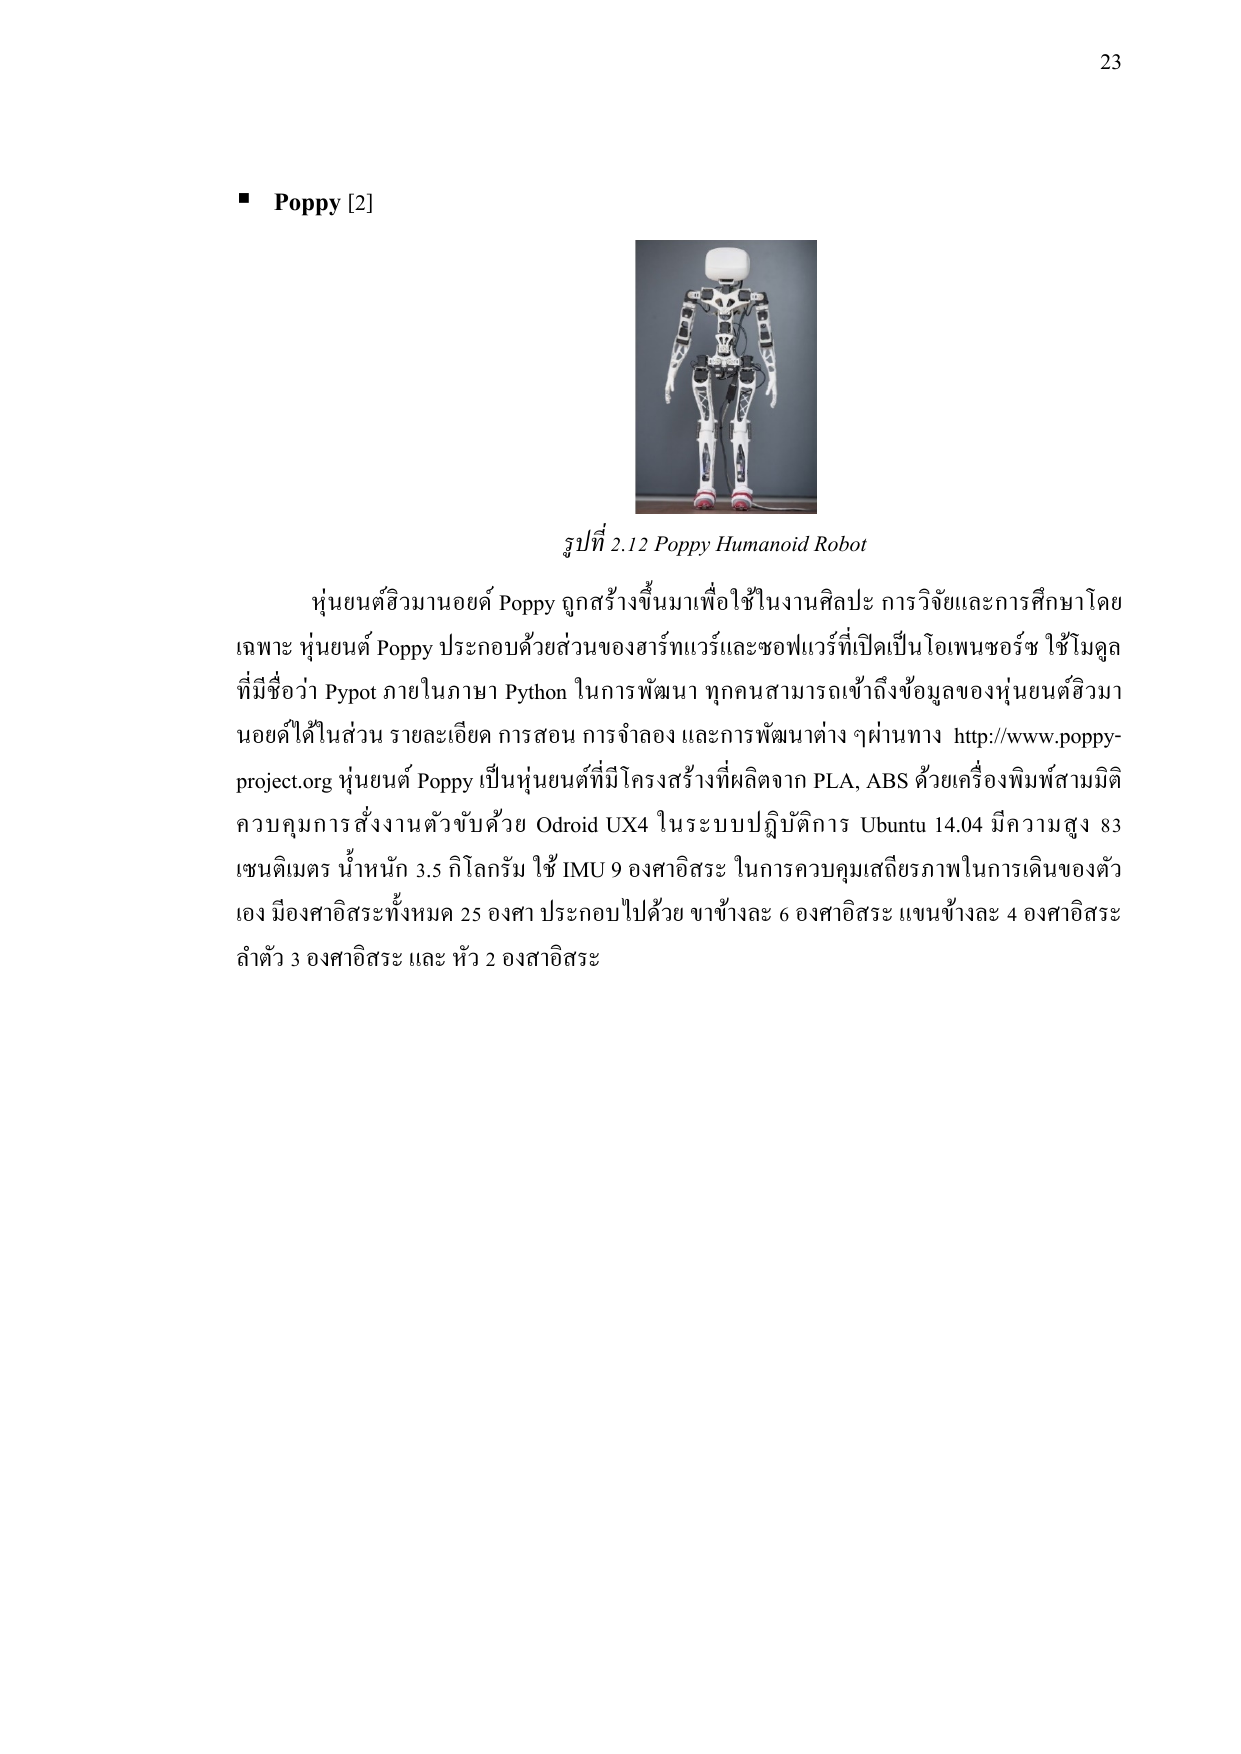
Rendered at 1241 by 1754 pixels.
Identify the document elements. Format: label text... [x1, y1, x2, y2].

text รูปที่ 2.12 Poppy Humanoid Robot [236, 226, 1122, 559]
list Poppy [236, 177, 1122, 219]
text หุ่นยนต์ฮิวมานอยด์ Poppy ถูกสร้างขึ้นมาเพื่อใช้ในงานศิลปะ การวิจัยและการศึกษาโดยเฉพาะ หุ่นยนต์ Poppy ประกอบด้วยส่วนของฮาร์ทแวร์และซอฟแวร์ที่เปิดเป็นโอเพนซอร์ซ ใช้โมดูลที่มีชื่อว่า Pypot ภายในภาษา Python ในการพัฒนา ทุกคนสามารถเข้าถึงข้อมูลของหุ่นยนต์ฮิวมานอยด์ได้ในส่วน รายละเอียด การสอน การจำลอง และการพัฒนาต่าง ๆผ่านทาง http://www.poppy-project.org หุ่นยนต์ Poppy เป็นหุ่นยนต์ที่มีโครงสร้างที่ผลิตจาก PLA, ABS ด้วยเครื่องพิมพ์สามมิติ ควบคุมการสั่งงานตัวขับด้วย Odroid UX4 ในระบบปฎิบัติการ Ubuntu 14.04 มีความสูง 83 เซนติเมตร น้ำหนัก 3.5 กิโลกรัม ใช้ IMU 9 องศาอิสระ ในการควบคุมเสถียรภาพในการเดินของตัวเอง มีองศาอิสระทั้งหมด 25 องศา ประกอบไปด้วย ขาข้างละ 6 องศาอิสระ แขนข้างละ 4 องศาอิสระ ลำตัว 3 องศาอิสระ และ หัว 2 องสาอิสระ [236, 580, 1122, 974]
picture [635, 240, 817, 514]
